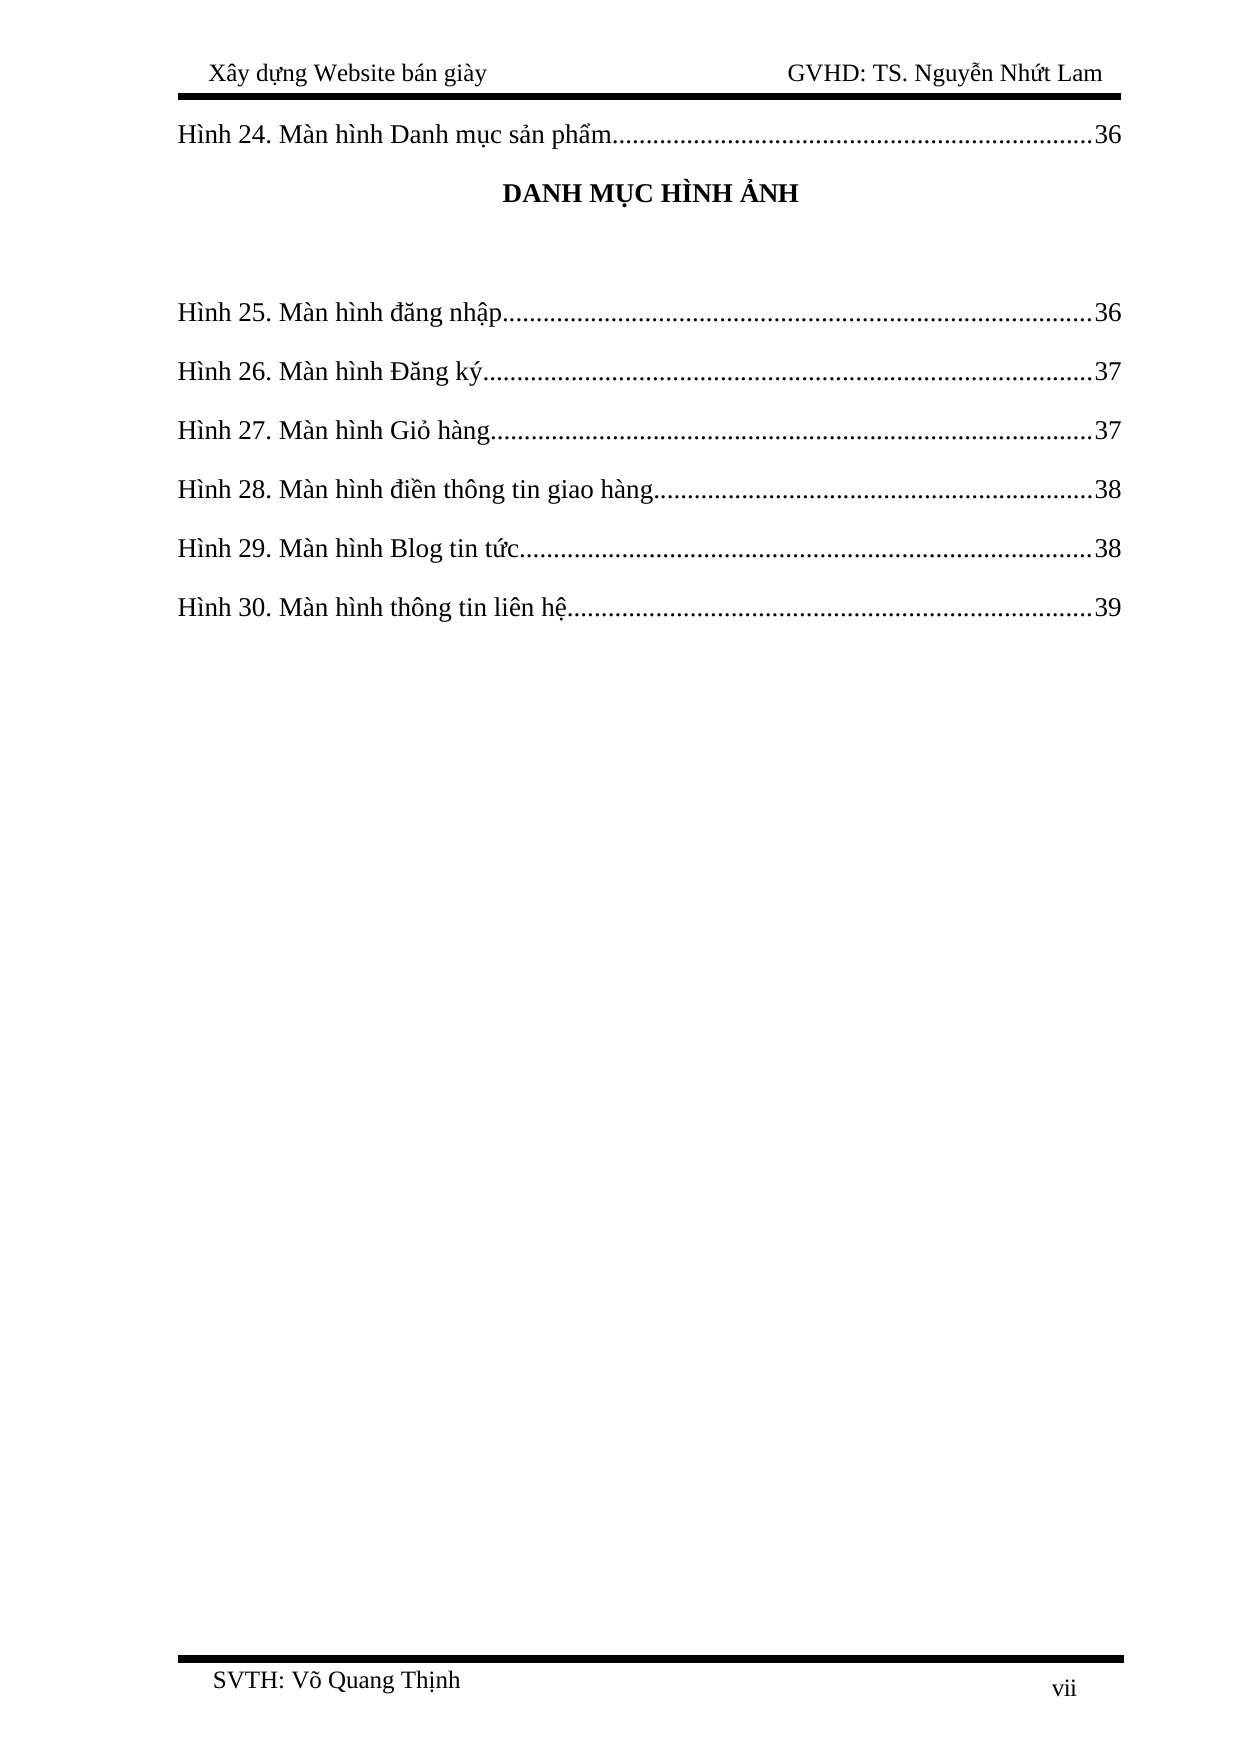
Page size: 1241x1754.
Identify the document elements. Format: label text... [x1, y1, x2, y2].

text Hình 30. Màn hình thông tin liên hệ 39 [177, 591, 1122, 623]
text DANH MỤC HÌNH ẢNH [177, 177, 1124, 208]
text Hình 26. Màn hình Đăng ký 37 [177, 355, 1122, 386]
text Hình 28. Màn hình điền thông tin giao hàng 38 [177, 473, 1122, 504]
text Hình 27. Màn hình Giỏ hàng 37 [177, 414, 1122, 445]
text Hình 25. Màn hình đăng nhập 36 [177, 296, 1122, 327]
text Hình 24. Màn hình Danh mục sản phẩm 36 [177, 118, 1122, 149]
text Hình 29. Màn hình Blog tin tức 38 [177, 532, 1122, 563]
